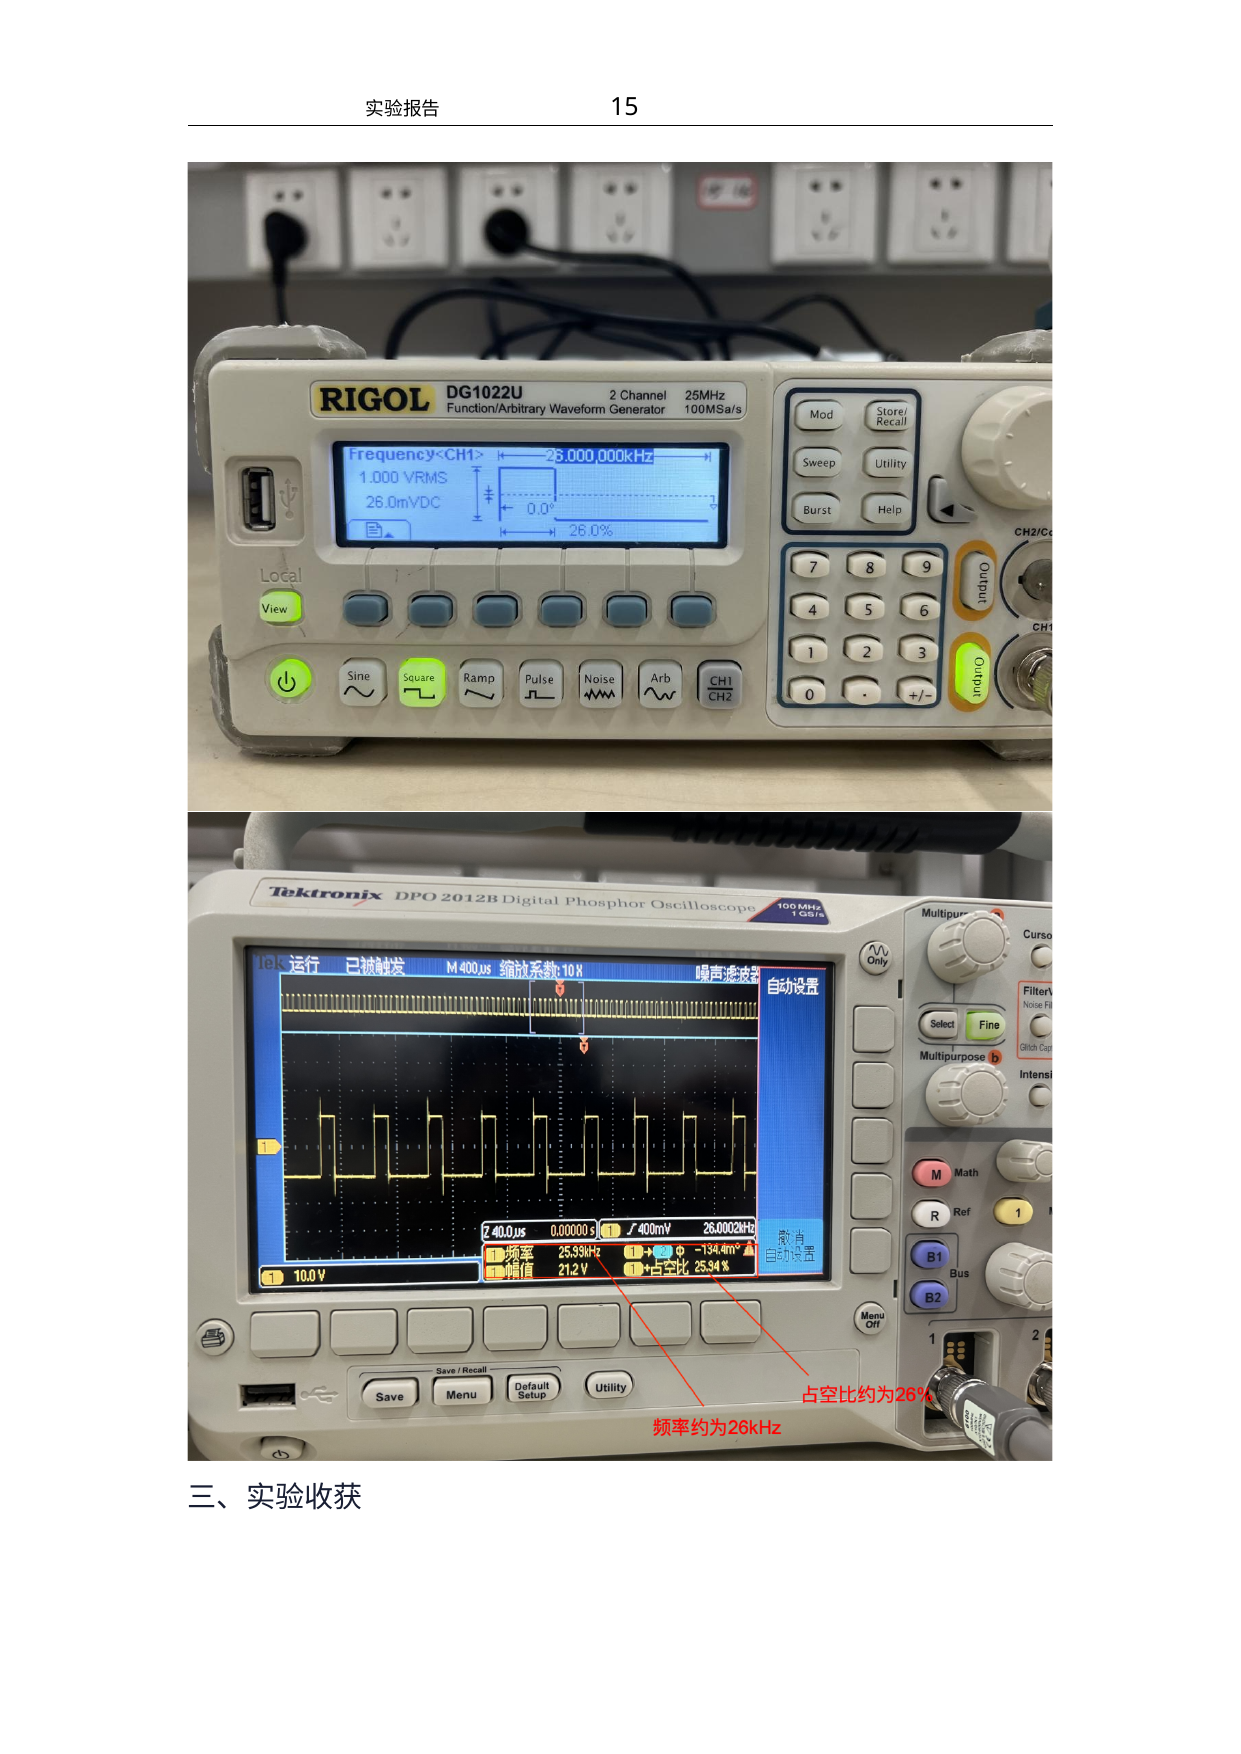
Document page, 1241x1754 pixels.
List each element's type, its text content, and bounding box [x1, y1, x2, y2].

picture [187, 162, 1053, 811]
text 三、实验收获 [187, 1462, 1053, 1527]
picture [187, 812, 1053, 1461]
